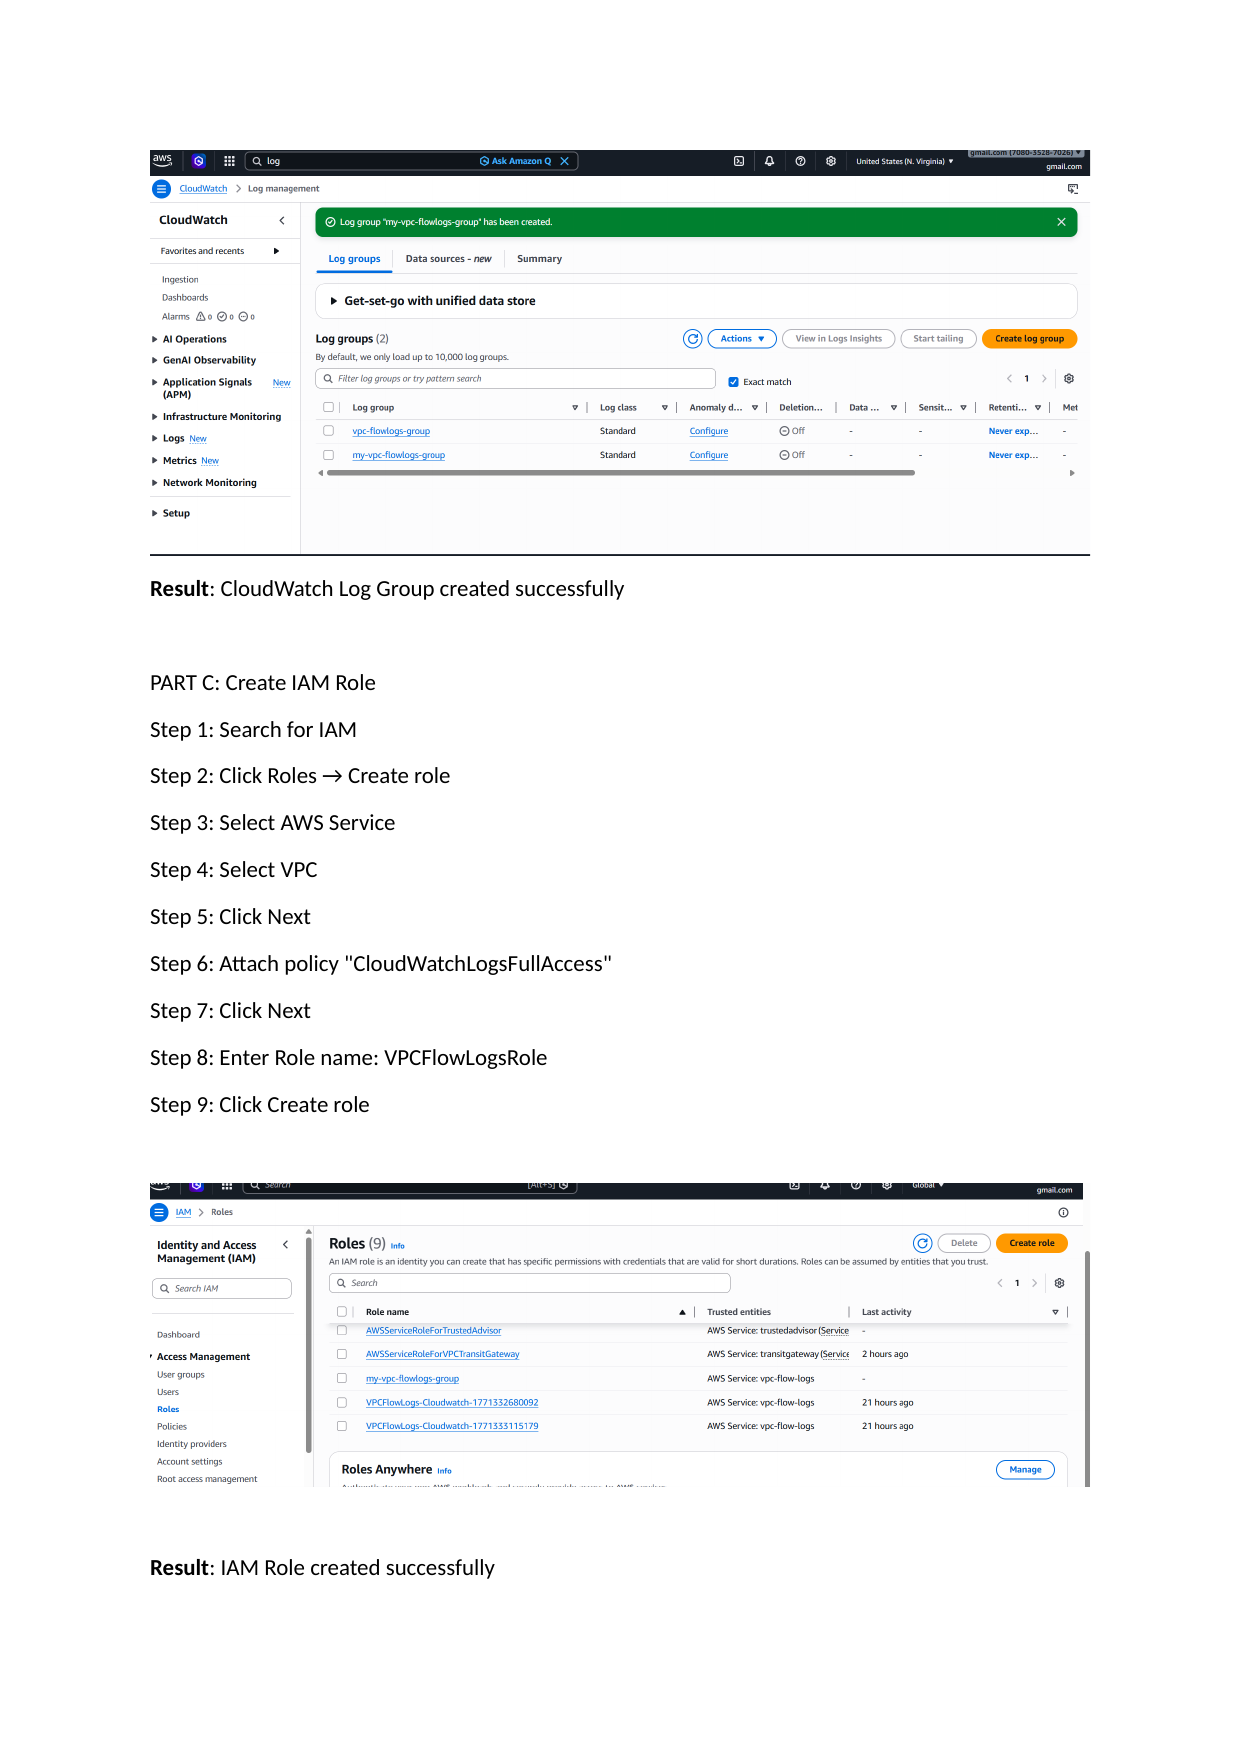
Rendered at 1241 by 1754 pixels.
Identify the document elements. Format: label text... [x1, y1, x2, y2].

text Step 6: Attach policy "CloudWatchLogsFullAccess" [150, 949, 1090, 977]
text Step 9: Click Create role [150, 1090, 1090, 1118]
text Step 2: Click Roles → Create role [150, 762, 1090, 790]
picture [150, 1183, 1091, 1487]
text PART C: Create IAM Role [150, 668, 1090, 696]
text Step 5: Click Next [150, 902, 1090, 930]
text Step 4: Select VPC [150, 855, 1090, 883]
picture [150, 150, 1091, 556]
text Step 3: Select AWS Service [150, 808, 1090, 837]
text Result: IAM Role created successfully [150, 1553, 1090, 1581]
text Step 8: Enter Role name: VPCFlowLogsRole [150, 1043, 1090, 1071]
text Result: CloudWatch Log Group created successfully [150, 574, 1090, 602]
text Step 7: Click Next [150, 996, 1090, 1024]
text Step 1: Search for IAM [150, 715, 1090, 743]
